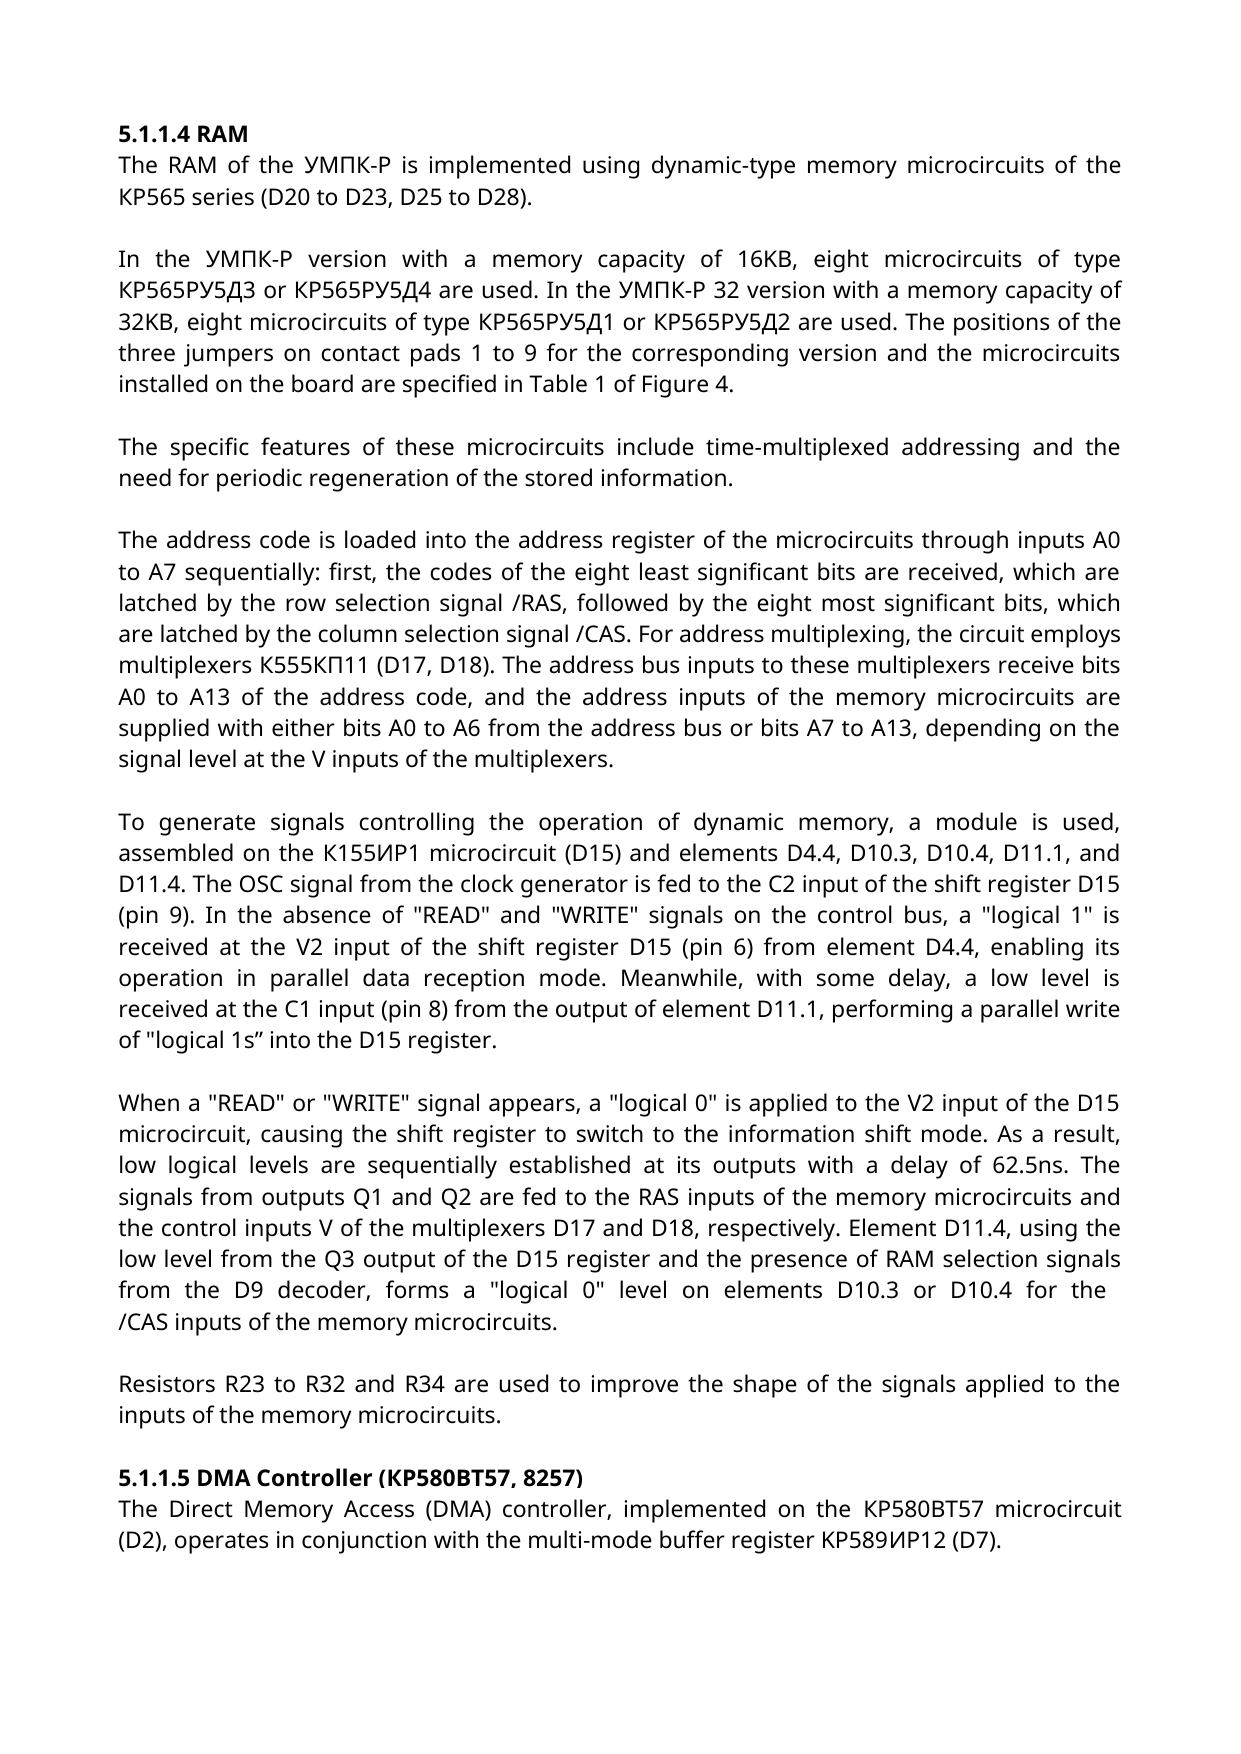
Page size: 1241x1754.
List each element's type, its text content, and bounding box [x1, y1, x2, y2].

text The specific features of these microcircuits include time-multiplexed addressing and the need for periodic regeneration of the stored information. [118, 431, 1122, 493]
text In the УМПК-Р version with a memory capacity of 16KB, eight microcircuits of type КР565РУ5Д3 or КР565РУ5Д4 are used. In the УМПК-Р 32 version with a memory capacity of 32KB, eight microcircuits of type КР565РУ5Д1 or КР565РУ5Д2 are used. The positions of the three jumpers on contact pads 1 to 9 for the corresponding version and the microcircuits installed on the board are specified in Table 1 of Figure 4. [118, 243, 1122, 399]
text 5.1.1.4 RAM [118, 118, 1122, 149]
text To generate signals controlling the operation of dynamic memory, a module is used, assembled on the К155ИР1 microcircuit (D15) and elements D4.4, D10.3, D10.4, D11.1, and D11.4. The OSC signal from the clock generator is fed to the C2 input of the shift register D15 (pin 9). In the absence of "READ" and "WRITE" signals on the control bus, a "logical 1" is received at the V2 input of the shift register D15 (pin 6) from element D4.4, enabling its operation in parallel data reception mode. Meanwhile, with some delay, a low level is received at the C1 input (pin 8) from the output of element D11.1, performing a parallel write of "logical 1s” into the D15 register. [118, 806, 1122, 1056]
text The Direct Memory Access (DMA) controller, implemented on the КР580BT57 microcircuit (D2), operates in conjunction with the multi-mode buffer register KP589ИР12 (D7). [118, 1493, 1122, 1556]
text 5.1.1.5 DMA Controller (КР580BT57, 8257) [118, 1462, 1122, 1493]
text The RAM of the УМПК-Р is implemented using dynamic-type memory microcircuits of the КР565 series (D20 to D23, D25 to D28). [118, 149, 1122, 212]
text Resistors R23 to R32 and R34 are used to improve the shape of the signals applied to the inputs of the memory microcircuits. [118, 1368, 1122, 1431]
text When a "READ" or "WRITE" signal appears, a "logical 0" is applied to the V2 input of the D15 microcircuit, causing the shift register to switch to the information shift mode. As a result, low logical levels are sequentially established at its outputs with a delay of 62.5ns. The signals from outputs Q1 and Q2 are fed to the RAS inputs of the memory microcircuits and the control inputs V of the multiplexers D17 and D18, respectively. Element D11.4, using the low level from the Q3 output of the D15 register and the presence of RAM selection signals from the D9 decoder, forms a "logical 0" level on elements D10.3 or D10.4 for the /CAS inputs of the memory microcircuits. [118, 1087, 1122, 1337]
text The address code is loaded into the address register of the microcircuits through inputs A0 to A7 sequentially: first, the codes of the eight least significant bits are received, which are latched by the row selection signal /RAS, followed by the eight most significant bits, which are latched by the column selection signal /CAS. For address multiplexing, the circuit employs multiplexers К555КП11 (D17, D18). The address bus inputs to these multiplexers receive bits A0 to A13 of the address code, and the address inputs of the memory microcircuits are supplied with either bits A0 to A6 from the address bus or bits A7 to A13, depending on the signal level at the V inputs of the multiplexers. [118, 524, 1122, 774]
